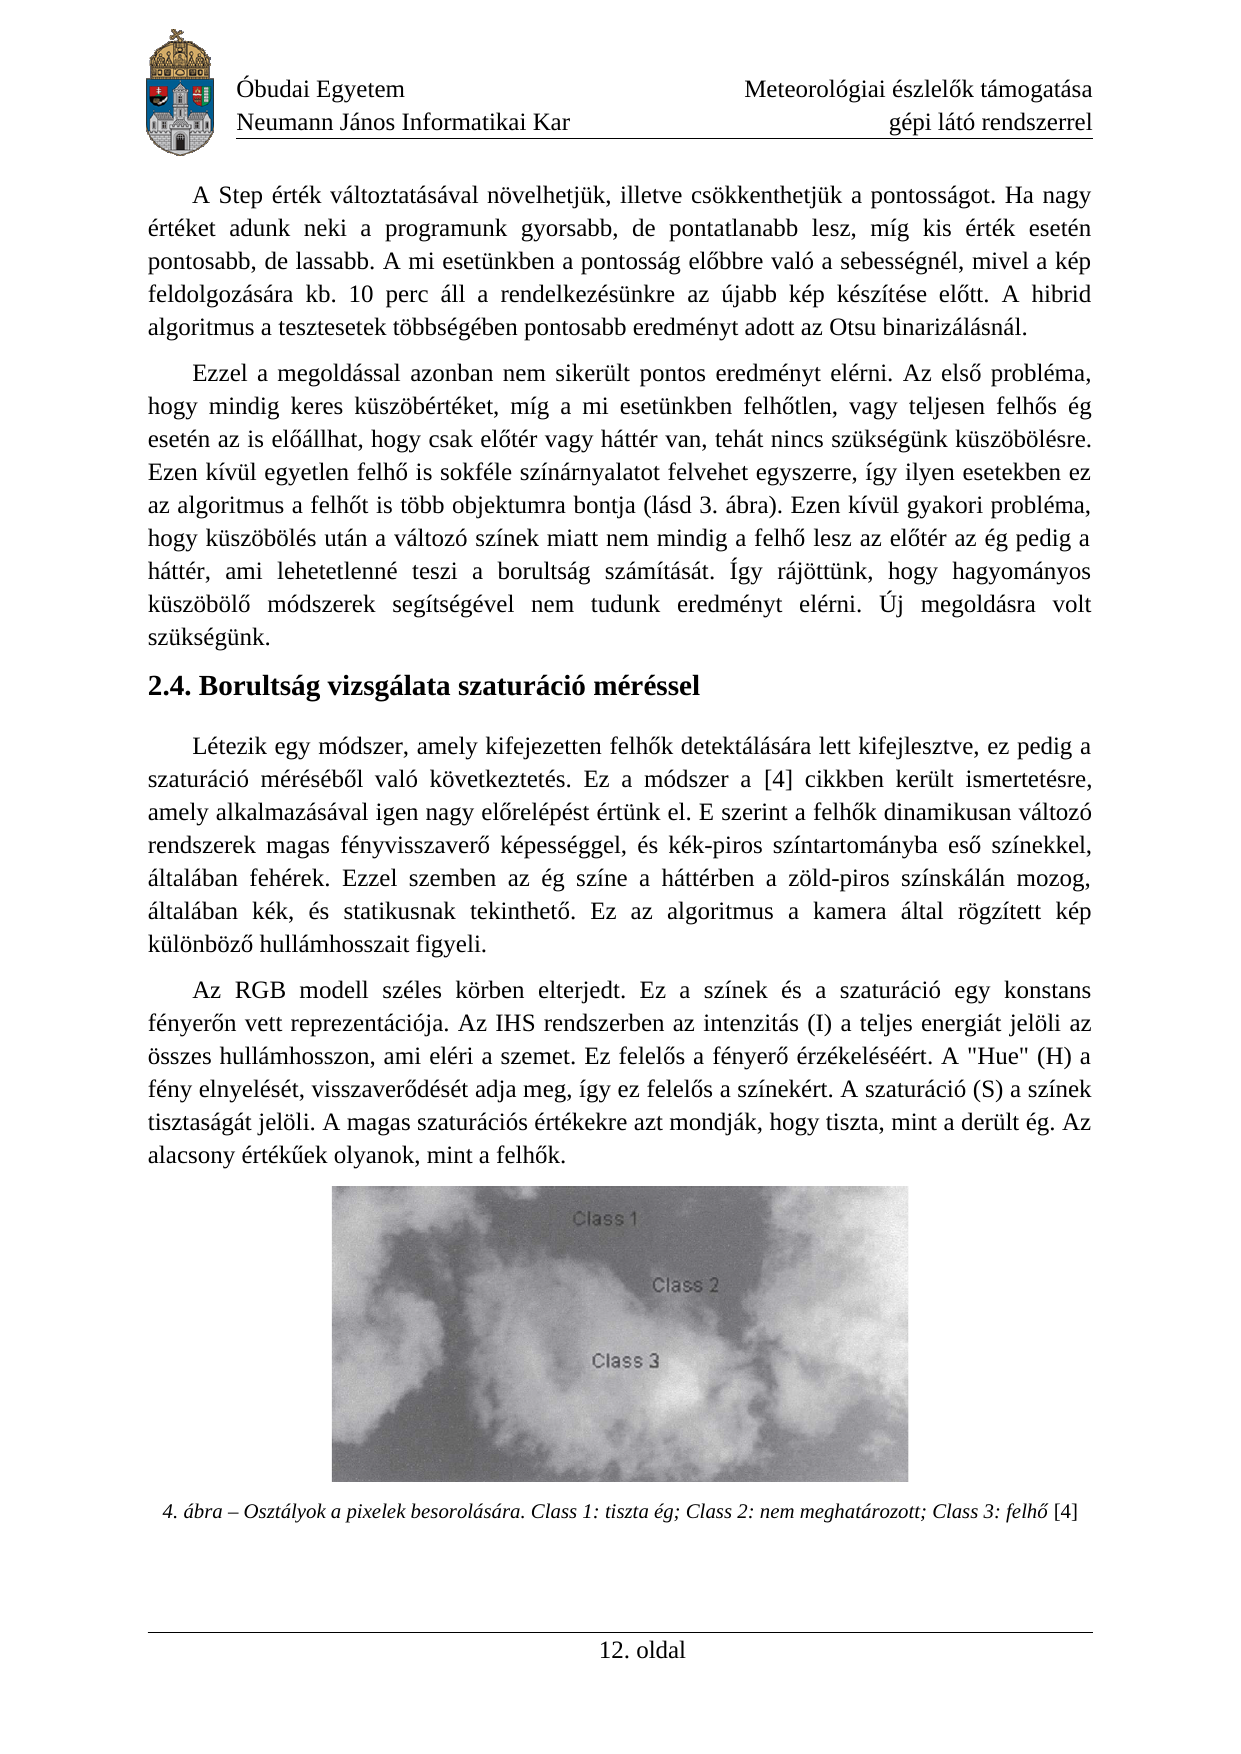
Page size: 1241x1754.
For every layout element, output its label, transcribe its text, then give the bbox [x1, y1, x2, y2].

text 4. ábra – Osztályok a pixelek besorolására. Class 1: tiszta ég; Class 2: nem meghatározott; Class 3: felhő [4] [148, 1499, 1093, 1523]
text A Step érték változtatásával növelhetjük, illetve csökkenthetjük a pontosságot. Ha nagy értéket adunk neki a programunk gyorsabb, de pontatlanabb lesz, míg kis érték esetén pontosabb, de lassabb. A mi esetünkben a pontosság előbbre való a sebességnél, mivel a kép feldolgozására kb. 10 perc áll a rendelkezésünkre az újabb kép készítése előtt. A hibrid algoritmus a tesztesetek többségében pontosabb eredményt adott az Otsu binarizálásnál. [148, 180, 1093, 341]
picture [331, 1185, 909, 1482]
picture [146, 28, 215, 157]
text Létezik egy módszer, amely kifejezetten felhők detektálására lett kifejlesztve, ez pedig a szaturáció méréséből való következtetés. Ez a módszer a [4] cikkben került ismertetésre, amely alkalmazásával igen nagy előrelépést értünk el. E szerint a felhők dinamikusan változó rendszerek magas fényvisszaverő képességgel, és kék-piros színtartományba eső színekkel, általában fehérek. Ezzel szemben az ég színe a háttérben a zöld-piros színskálán mozog, általában kék, és statikusnak tekinthető. Ez az algoritmus a kamera által rögzített kép különböző hullámhosszait figyeli. [148, 731, 1093, 958]
subtitle 2.4. Borultság vizsgálata szaturáció méréssel [148, 668, 1093, 701]
text Ezzel a megoldással azonban nem sikerült pontos eredményt elérni. Az első probléma, hogy mindig keres küszöbértéket, míg a mi esetünkben felhőtlen, vagy teljesen felhős ég esetén az is előállhat, hogy csak előtér vagy háttér van, tehát nincs szükségünk küszöbölésre. Ezen kívül egyetlen felhő is sokféle színárnyalatot felvehet egyszerre, így ilyen esetekben ez az algoritmus a felhőt is több objektumra bontja (lásd 3. ábra). Ezen kívül gyakori probléma, hogy küszöbölés után a változó színek miatt nem mindig a felhő lesz az előtér az ég pedig a háttér, ami lehetetlenné teszi a borultság számítását. Így rájöttünk, hogy hagyományos küszöbölő módszerek segítségével nem tudunk eredményt elérni. Új megoldásra volt szükségünk. [148, 358, 1093, 651]
text Az RGB modell széles körben elterjedt. Ez a színek és a szaturáció egy konstans fényerőn vett reprezentációja. Az IHS rendszerben az intenzitás (I) a teljes energiát jelöli az összes hullámhosszon, ami eléri a szemet. Ez felelős a fényerő érzékeléséért. A "Hue" (H) a fény elnyelését, visszaverődését adja meg, így ez felelős a színekért. A szaturáció (S) a színek tisztaságát jelöli. A magas szaturációs értékekre azt mondják, hogy tiszta, mint a derült ég. Az alacsony értékűek olyanok, mint a felhők. [148, 975, 1093, 1169]
